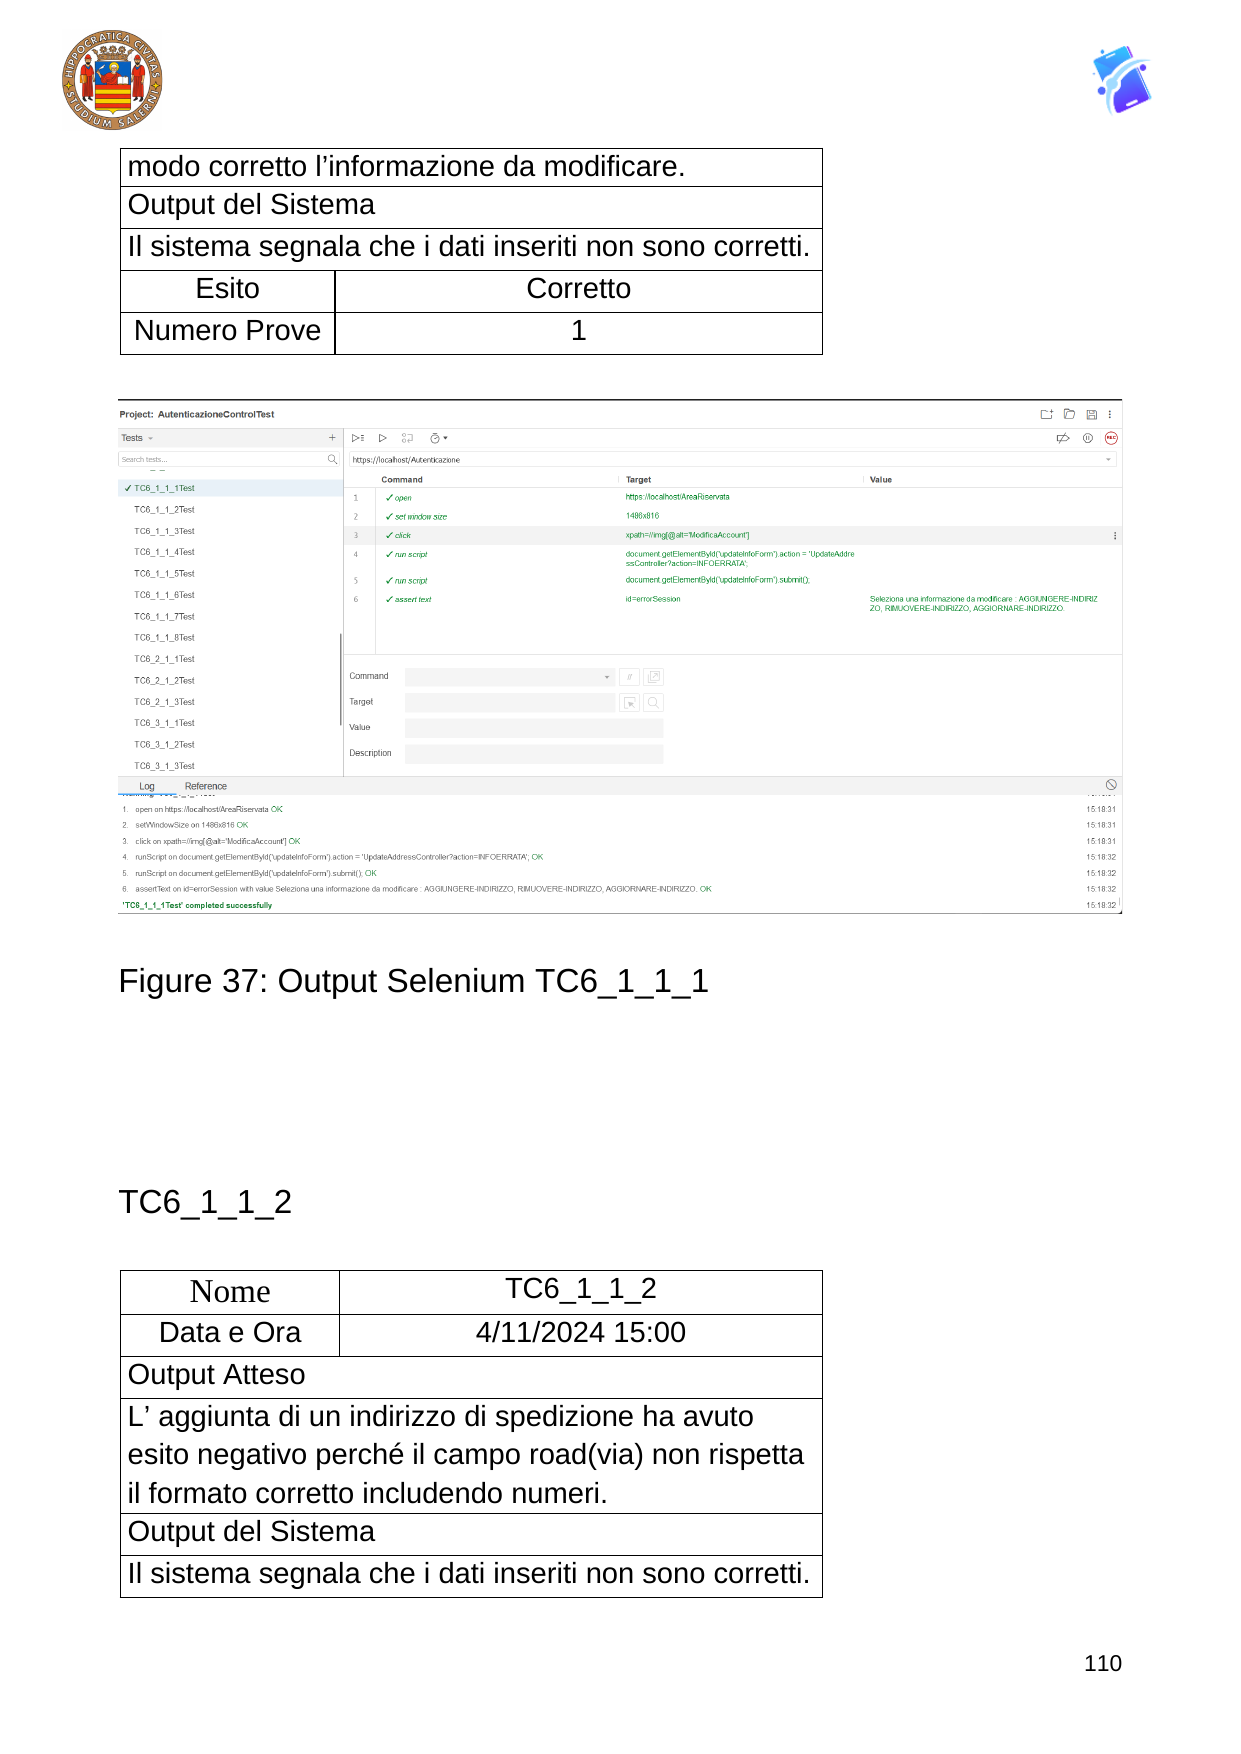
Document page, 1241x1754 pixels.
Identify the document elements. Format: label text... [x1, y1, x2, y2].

table_cell Il sistema segnala che i dati inseriti non sono corretti. [121, 1556, 822, 1597]
table_cell Data e Ora [121, 1315, 339, 1356]
picture [1066, 25, 1178, 147]
table_cell Esito [121, 271, 334, 312]
picture [61, 29, 163, 131]
table_cell Il sistema segnala che i dati inseriti non sono corretti. [121, 229, 822, 270]
table_cell Corretto [336, 271, 822, 312]
table_cell 1 [336, 313, 822, 354]
table_header Nome [121, 1271, 339, 1314]
table_cell Output del Sistema [121, 1514, 822, 1555]
table_header TC6_1_1_2 [340, 1271, 822, 1314]
table_cell L’ aggiunta di un indirizzo di spedizione ha avuto esito negativo perché il campo road(via) non rispetta il formato corretto includendo numeri. [121, 1399, 822, 1513]
table_cell L’ aggiunta di un indirizzo di spedizione ha avuto esito negativo perché l’utente non ha specificato in modo corretto l’informazione da modificare. [121, 149, 822, 186]
table_cell Numero Prove [121, 313, 334, 354]
table_cell Output del Sistema [121, 187, 822, 228]
table_cell 4/11/2024 15:00 [340, 1315, 822, 1356]
table_cell Output Atteso [121, 1357, 822, 1398]
text TC6_1_1_2 [118, 1182, 1122, 1221]
text Figure 37: Output Selenium TC6_1_1_1 [118, 961, 1122, 1000]
picture [118, 399, 1123, 914]
